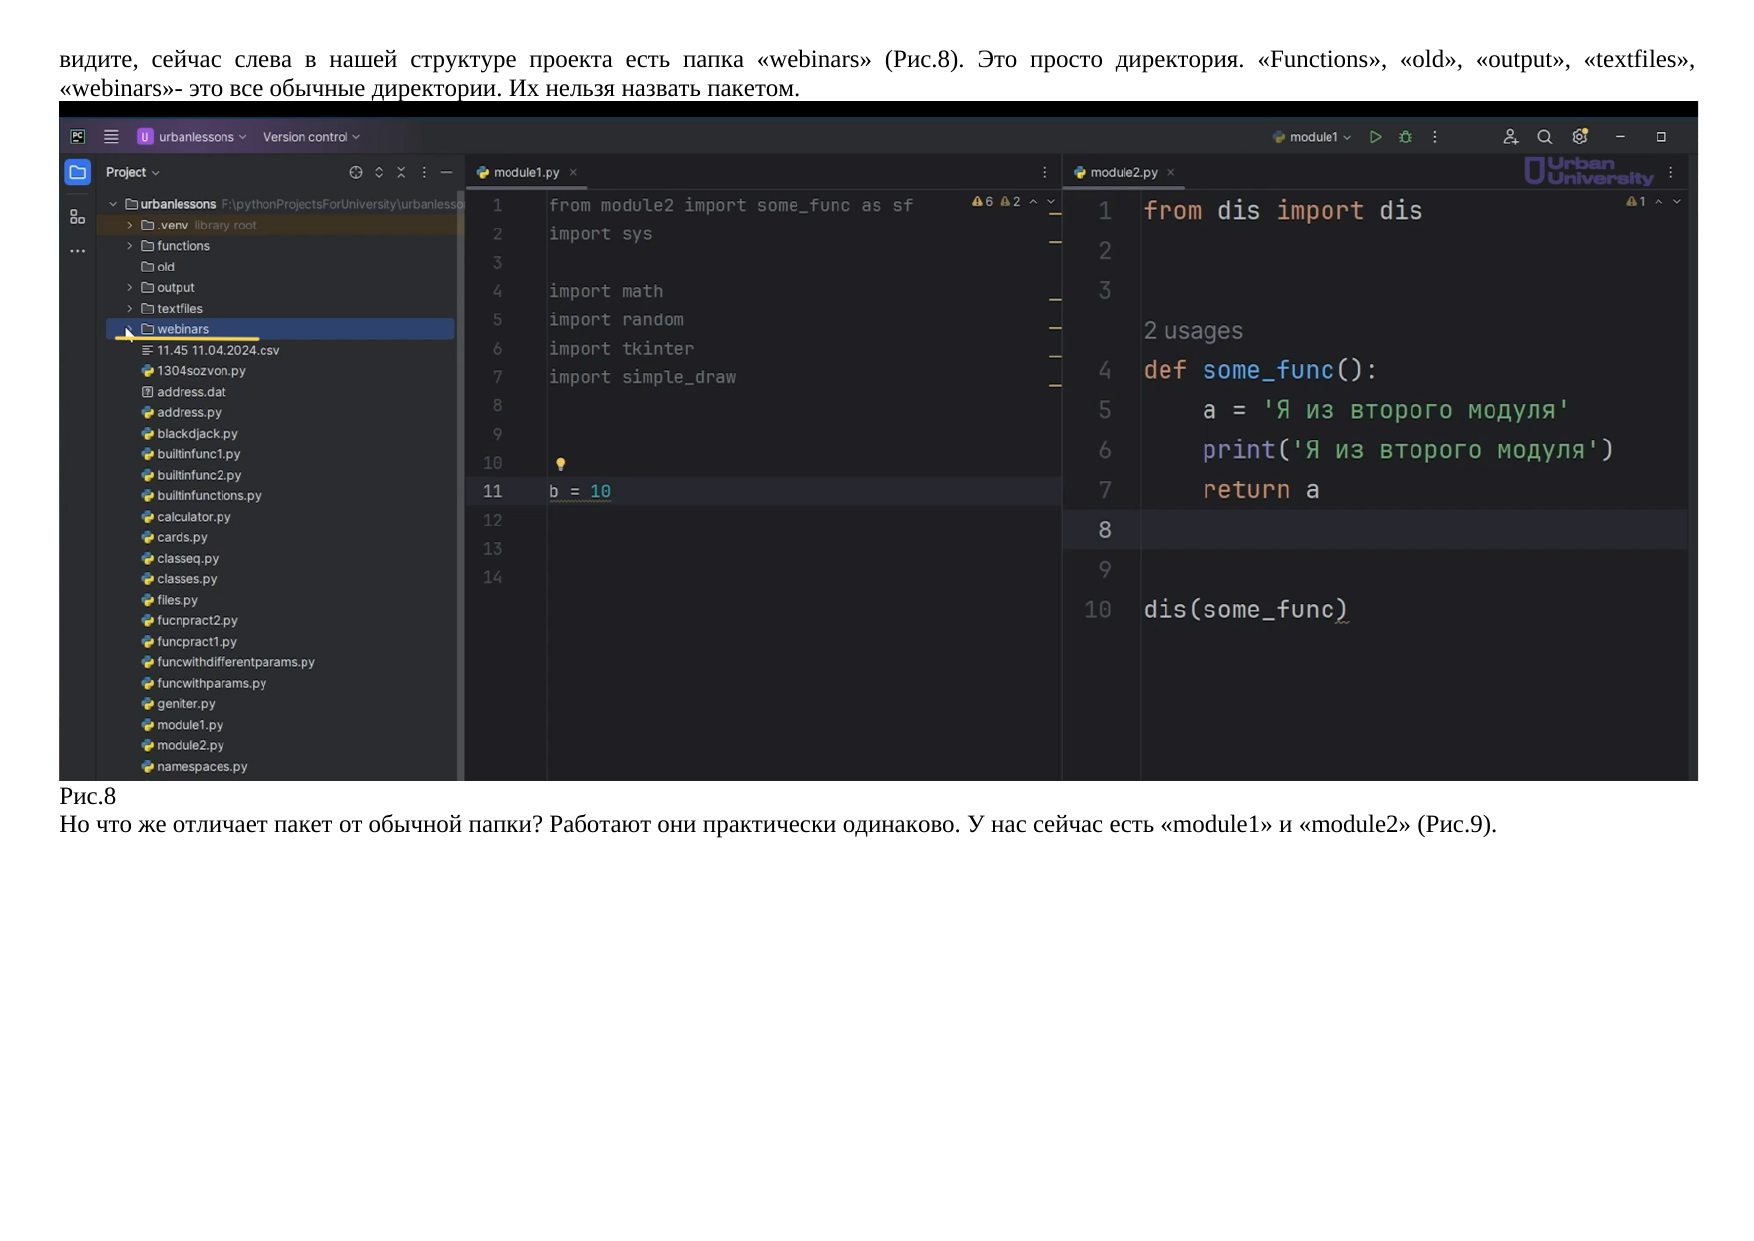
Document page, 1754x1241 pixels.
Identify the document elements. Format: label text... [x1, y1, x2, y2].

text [59, 44, 1698, 101]
text Но что же отличает пакет от обычной папки? Работают они практически одинаково. У нас сейчас есть «module1» и «module2» (Рис.9). [59, 809, 1698, 838]
text Рис.8 [59, 781, 1698, 809]
picture [59, 101, 1699, 781]
